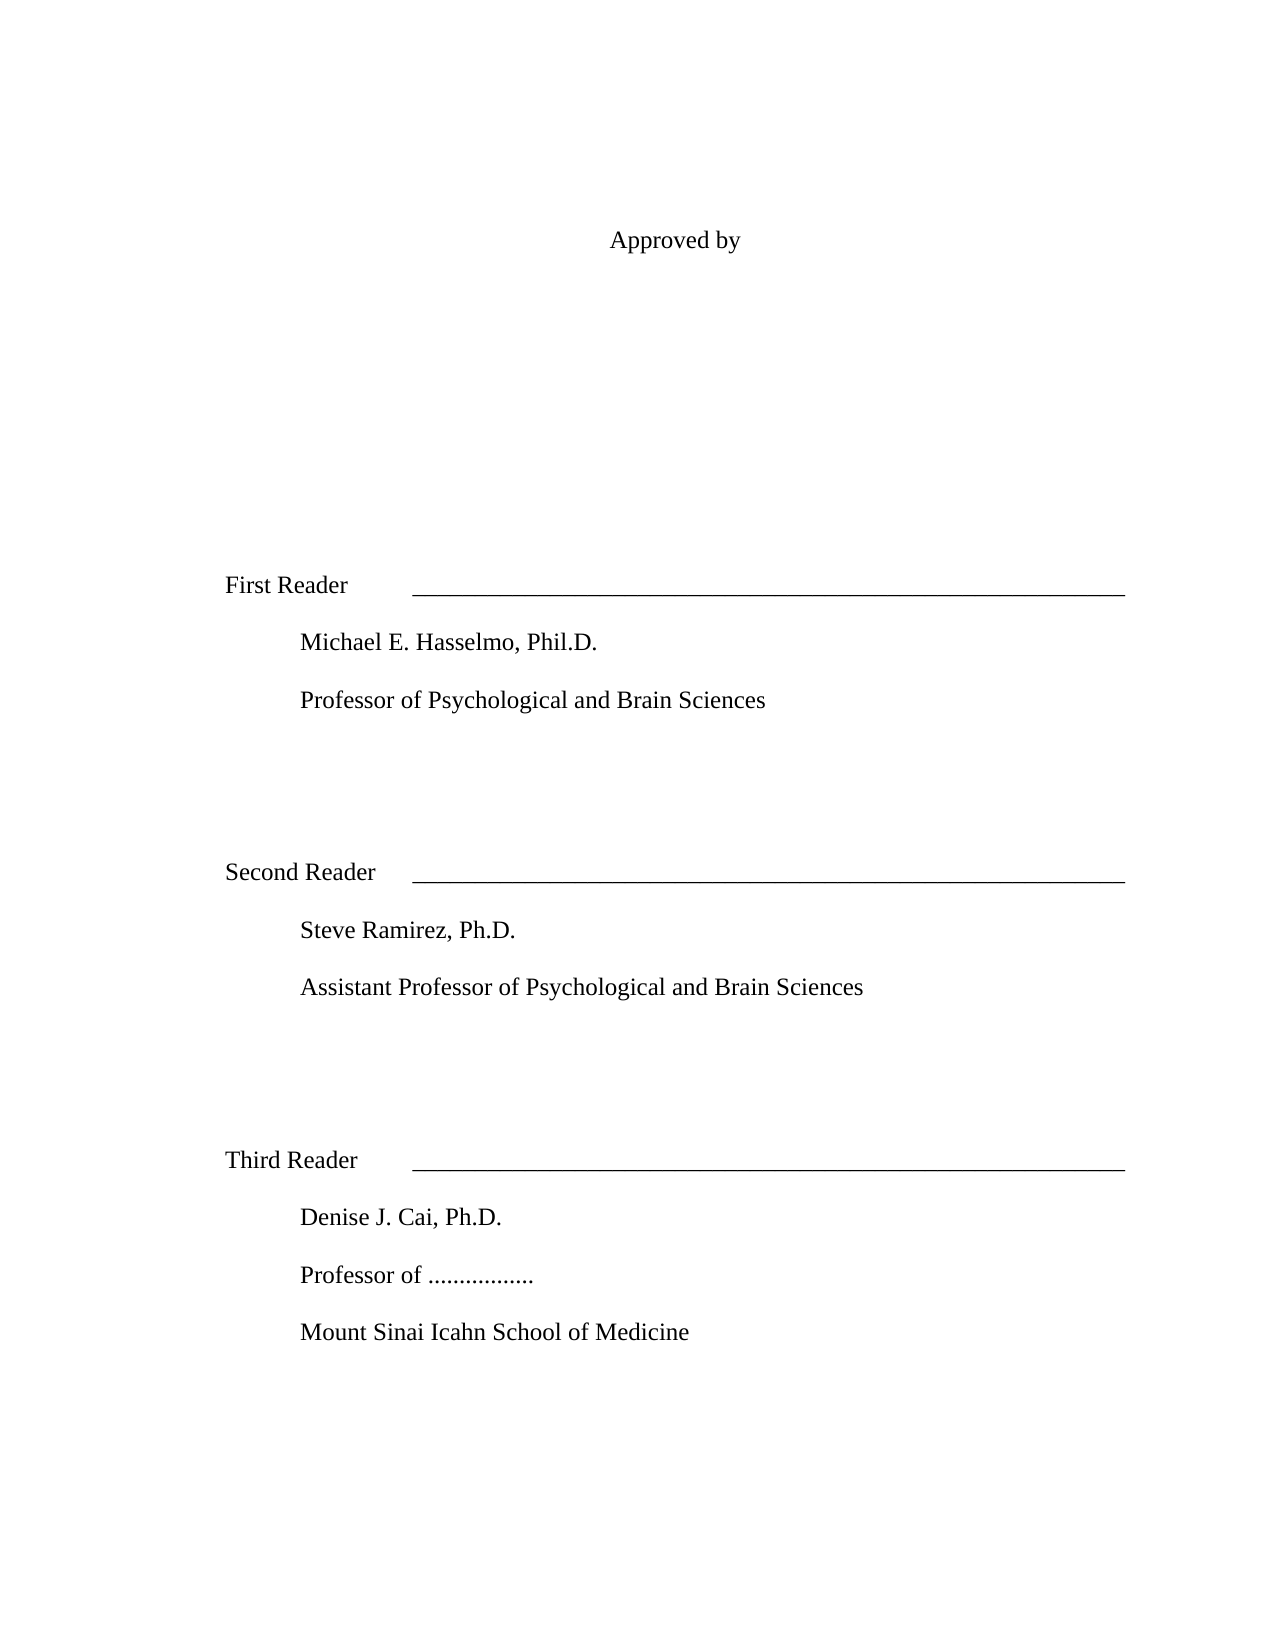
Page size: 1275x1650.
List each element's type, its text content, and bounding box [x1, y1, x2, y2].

text Professor of ................. [225, 1260, 1125, 1289]
text Third Reader _________________________________________________________ [225, 1145, 1125, 1174]
text First Reader _________________________________________________________ [225, 570, 1125, 599]
text Michael E. Hasselmo, Phil.D. [225, 627, 1125, 656]
text Mount Sinai Icahn School of Medicine [225, 1317, 1125, 1346]
text Approved by [225, 225, 1125, 254]
text Assistant Professor of Psychological and Brain Sciences [225, 972, 1125, 1001]
text Denise J. Cai, Ph.D. [225, 1202, 1125, 1231]
text Second Reader _________________________________________________________ [225, 857, 1125, 886]
text Professor of Psychological and Brain Sciences [225, 685, 1125, 714]
text Steve Ramirez, Ph.D. [225, 915, 1125, 944]
